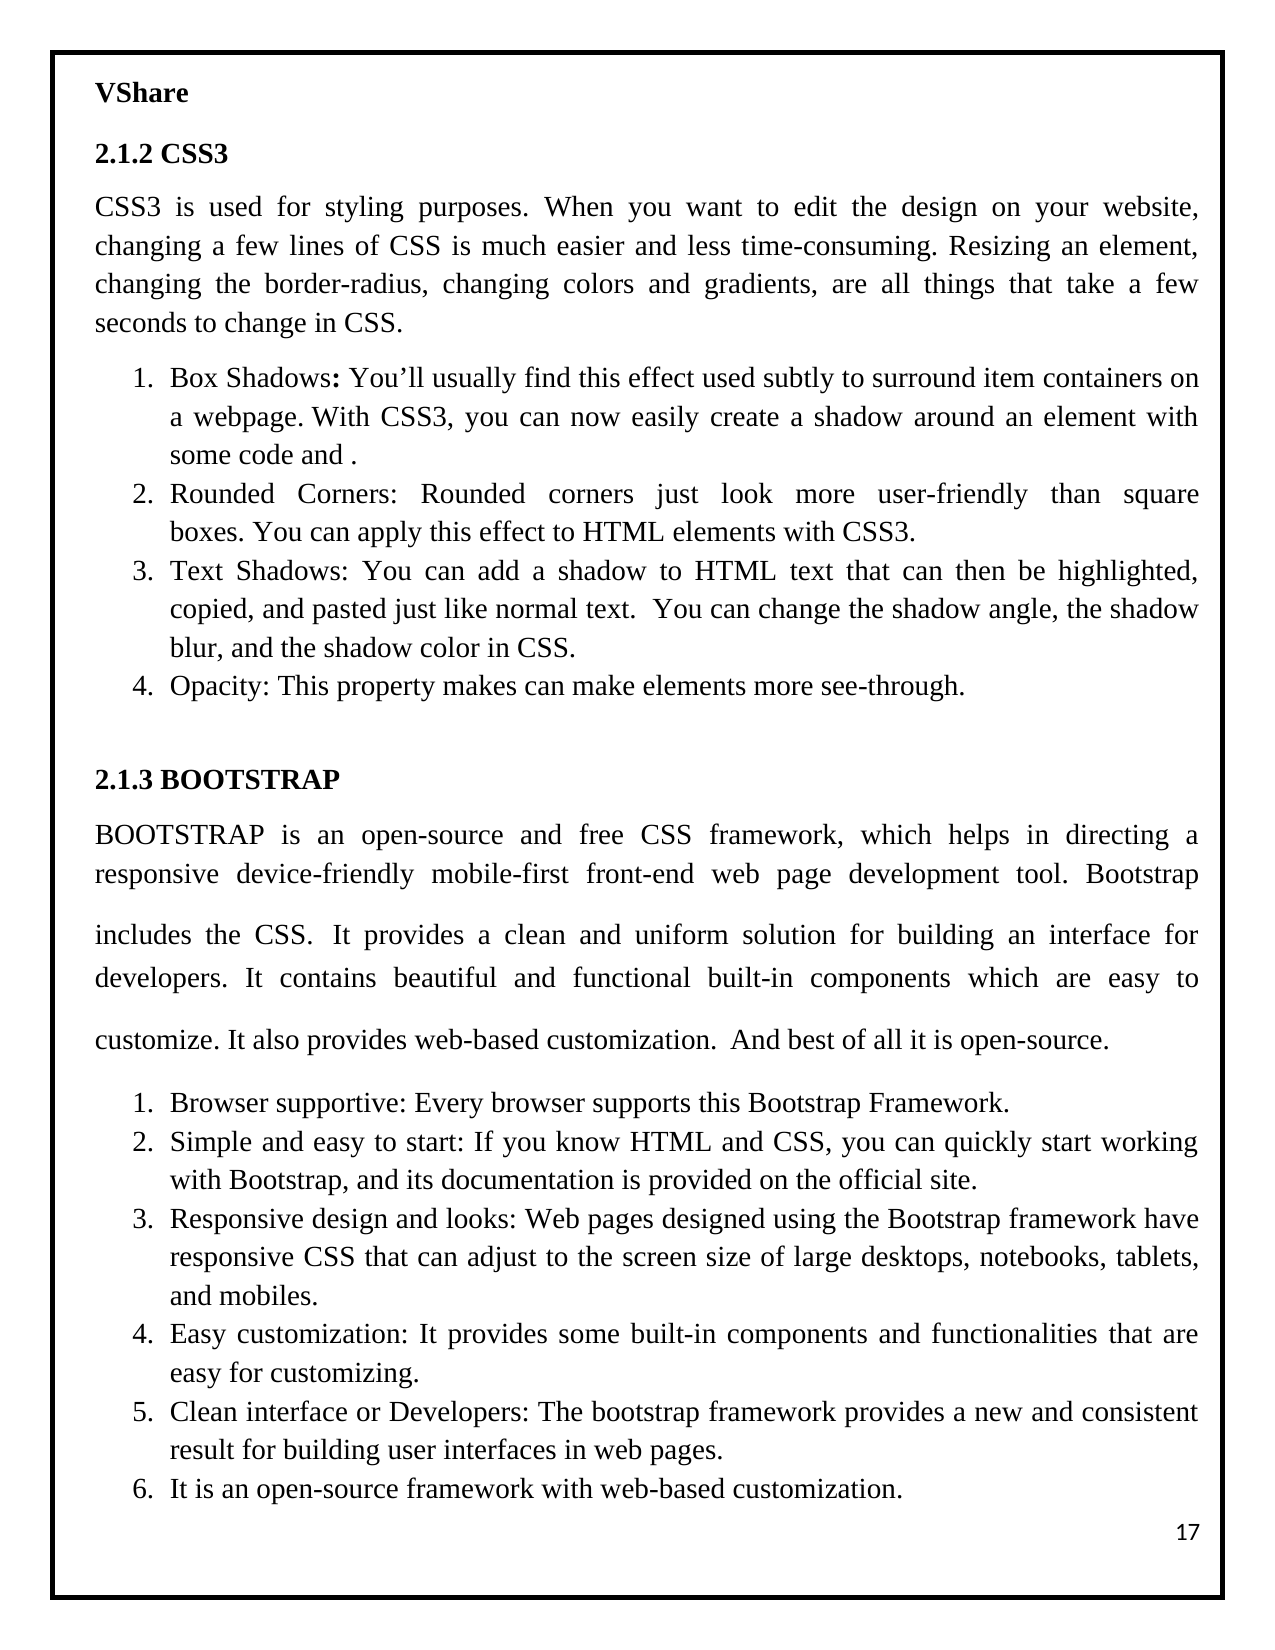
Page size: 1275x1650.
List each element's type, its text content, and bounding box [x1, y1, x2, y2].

list It is an open-source framework with web-based customization. [132, 1471, 1200, 1504]
text 2.1.3 BOOTSTRAP [94, 762, 1200, 796]
list Responsive design and looks: Web pages designed using the Bootstrap framework have responsive CSS that can adjust to the screen size of large desktops, notebooks, tablets, and mobiles. [132, 1201, 1200, 1312]
list Easy customization: It provides some built-in components and functionalities that are easy for customizing. [132, 1317, 1200, 1389]
list Opacity: This property makes can make elements more see-through. [132, 668, 1200, 702]
list Text Shadows: You can add a shadow to HTML text that can then be highlighted, copied, and pasted just like normal text. You can change the shadow angle, the shadow blur, and the shadow color in CSS. [132, 553, 1200, 663]
list Clean interface or Developers: The bootstrap framework provides a new and consistent result for building user interfaces in web pages. [132, 1394, 1200, 1466]
text CSS3 is used for styling purposes. When you want to edit the design on your website, changing a few lines of CSS is much easier and less time-consuming. Resizing an element, changing the border-radius, changing colors and gradients, are all things that take a few seconds to change in CSS. [94, 189, 1200, 338]
list Rounded Corners: Rounded corners just look more user-friendly than square boxes. You can apply this effect to HTML elements with CSS3. [132, 476, 1200, 548]
text 2.1.2 CSS3 [94, 137, 1200, 170]
list Box Shadows: You’ll usually find this effect used subtly to surround item containers on a webpage. With CSS3, you can now easily create a shadow around an element with some code and . [132, 360, 1200, 471]
list Simple and easy to start: If you know HTML and CSS, you can quickly start working with Bootstrap, and its documentation is provided on the official site. [132, 1124, 1200, 1196]
list Browser supportive: Every browser supports this Bootstrap Framework. [132, 1085, 1200, 1119]
text BOOTSTRAP is an open-source and free CSS framework, which helps in directing a responsive device-friendly mobile-first front-end web page development tool. Bootstrap includes the CSS. It provides a clean and uniform solution for building an interface for developers. It contains beautiful and functional built-in components which are easy to customize. It also provides web-based customization. And best of all it is open-source. [94, 817, 1200, 1060]
